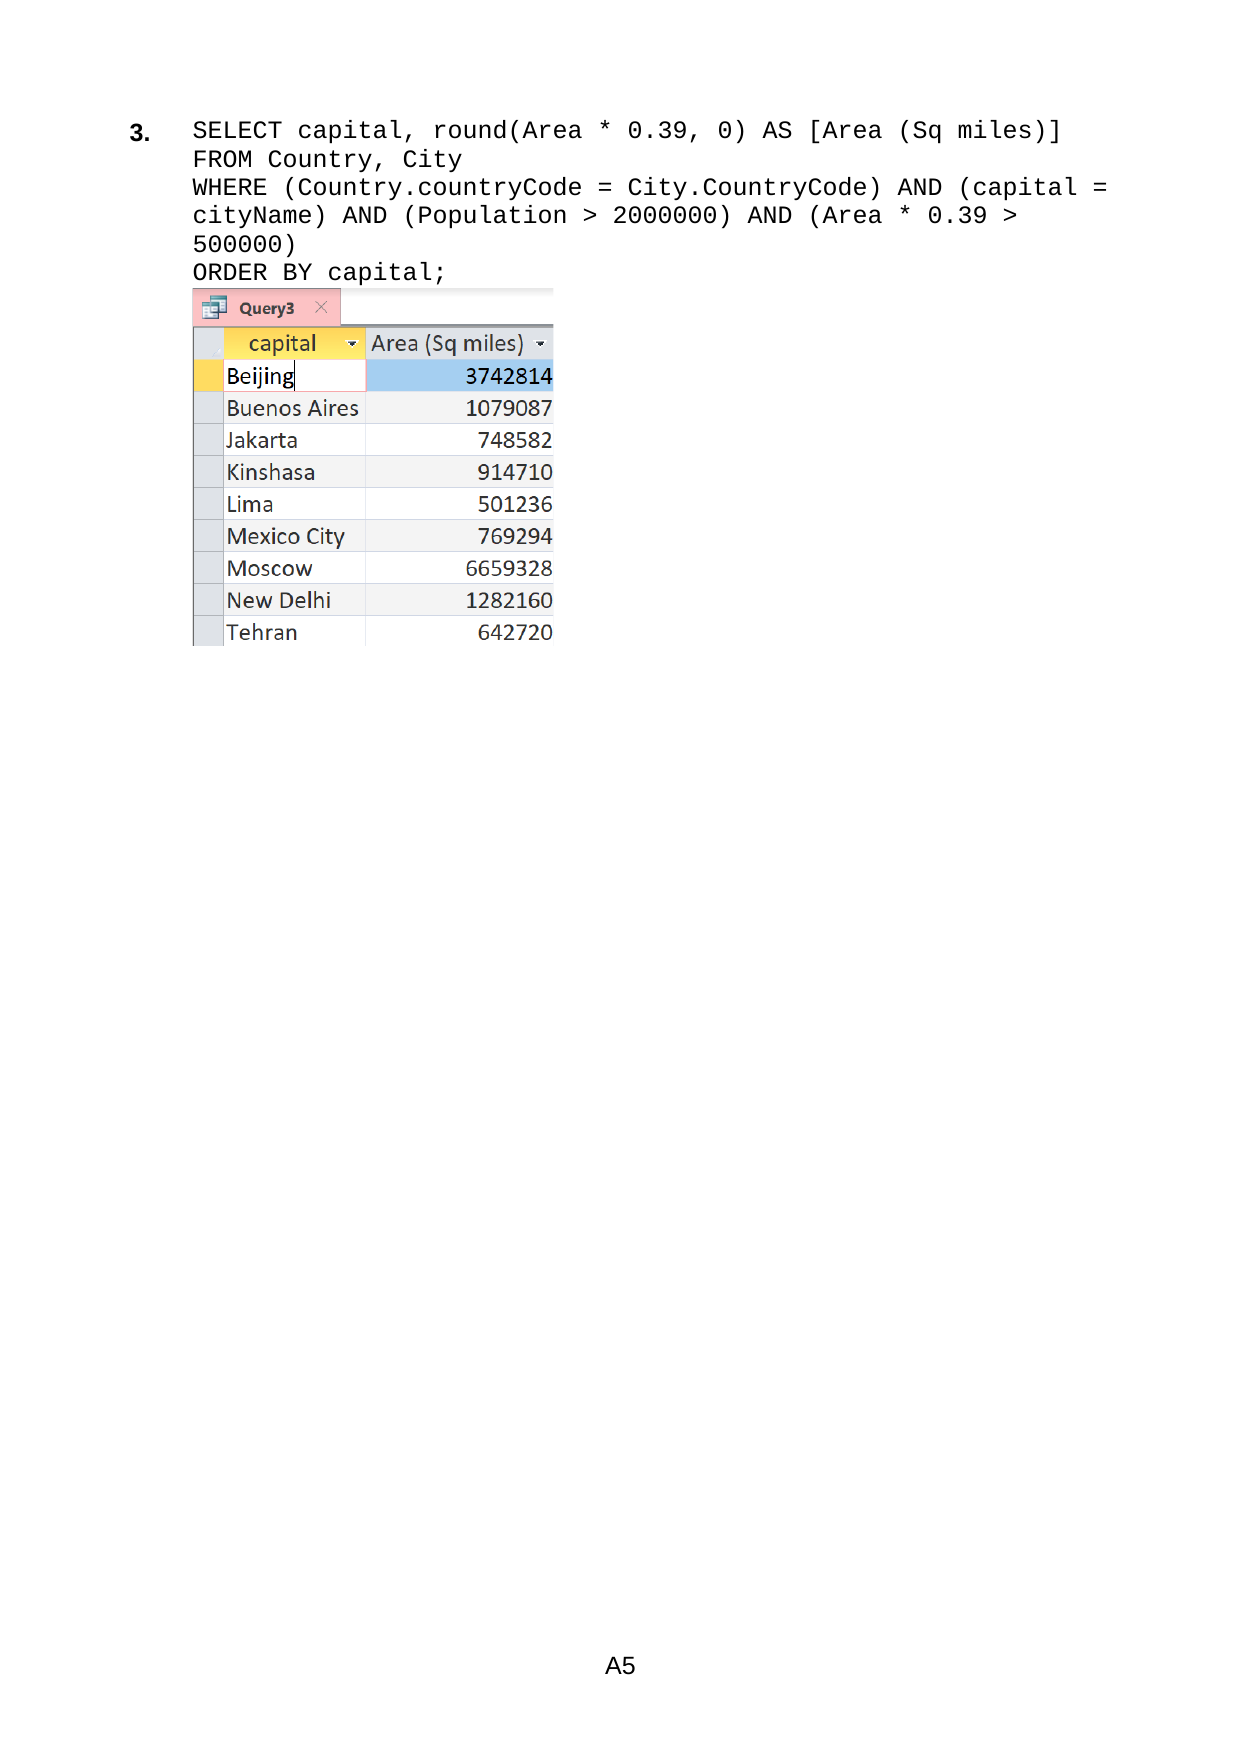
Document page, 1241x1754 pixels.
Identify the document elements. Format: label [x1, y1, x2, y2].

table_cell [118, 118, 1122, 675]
picture [192, 288, 554, 646]
